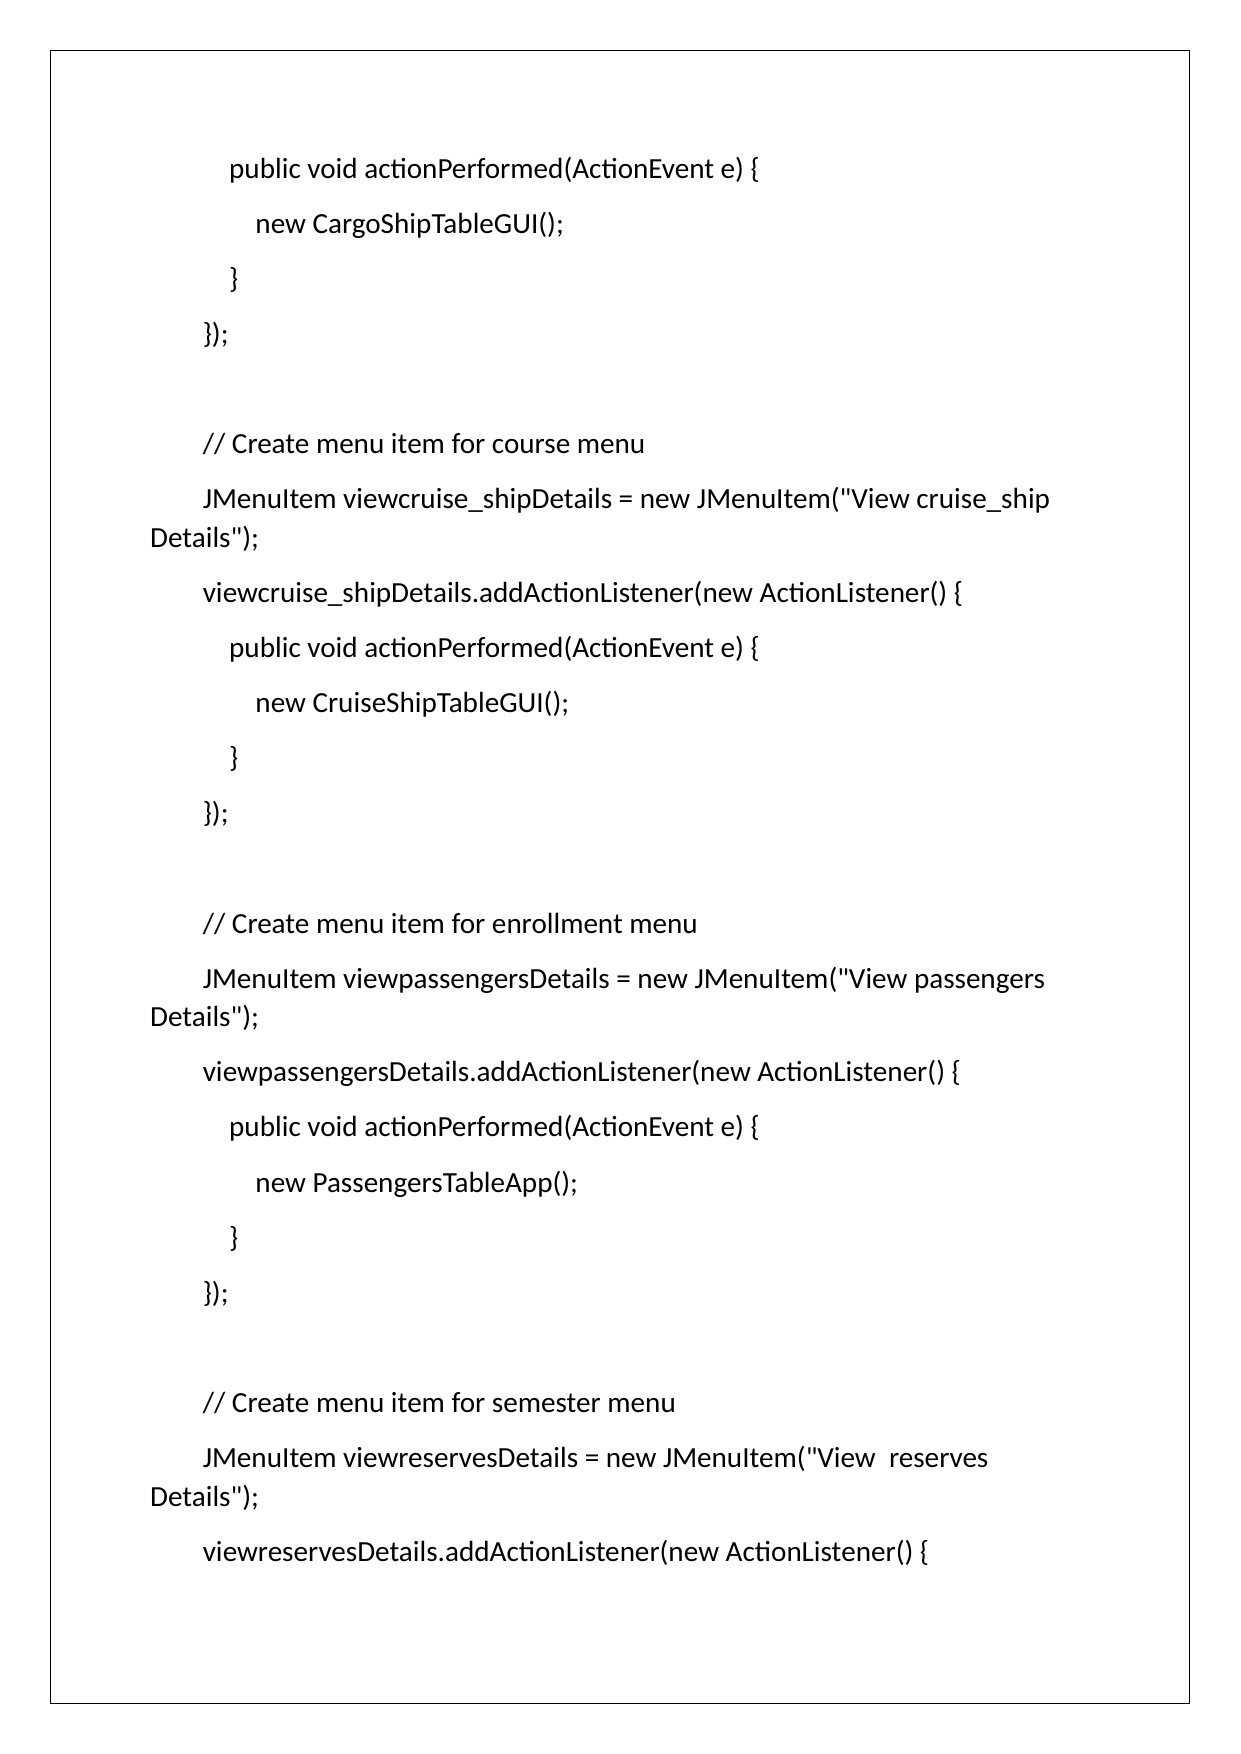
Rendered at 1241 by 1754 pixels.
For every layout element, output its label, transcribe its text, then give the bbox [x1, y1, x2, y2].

text viewcruise_shipDetails.addActionListener(new ActionListener() { [150, 574, 1090, 610]
text } [150, 739, 1090, 775]
text JMenuItem viewreservesDetails = new JMenuItem("View reserves Details"); [150, 1439, 1090, 1513]
text public void actionPerformed(ActionEvent e) { [150, 629, 1090, 665]
text JMenuItem viewcruise_shipDetails = new JMenuItem("View cruise_ship Details"); [150, 481, 1090, 555]
text } [150, 260, 1090, 296]
text viewreservesDetails.addActionListener(new ActionListener() { [150, 1533, 1090, 1568]
text new CruiseShipTableGUI(); [150, 684, 1090, 720]
text new PassengersTableApp(); [150, 1164, 1090, 1199]
text // Create menu item for semester menu [150, 1384, 1090, 1420]
text viewpassengersDetails.addActionListener(new ActionListener() { [150, 1053, 1090, 1089]
text // Create menu item for course menu [150, 426, 1090, 461]
text public void actionPerformed(ActionEvent e) { [150, 1108, 1090, 1144]
text }); [150, 1274, 1090, 1309]
text new CargoShipTableGUI(); [150, 205, 1090, 241]
text // Create menu item for enrollment menu [150, 905, 1090, 940]
text } [150, 1219, 1090, 1254]
text }); [150, 794, 1090, 830]
text }); [150, 315, 1090, 351]
text JMenuItem viewpassengersDetails = new JMenuItem("View passengers Details"); [150, 960, 1090, 1034]
text public void actionPerformed(ActionEvent e) { [150, 150, 1090, 186]
